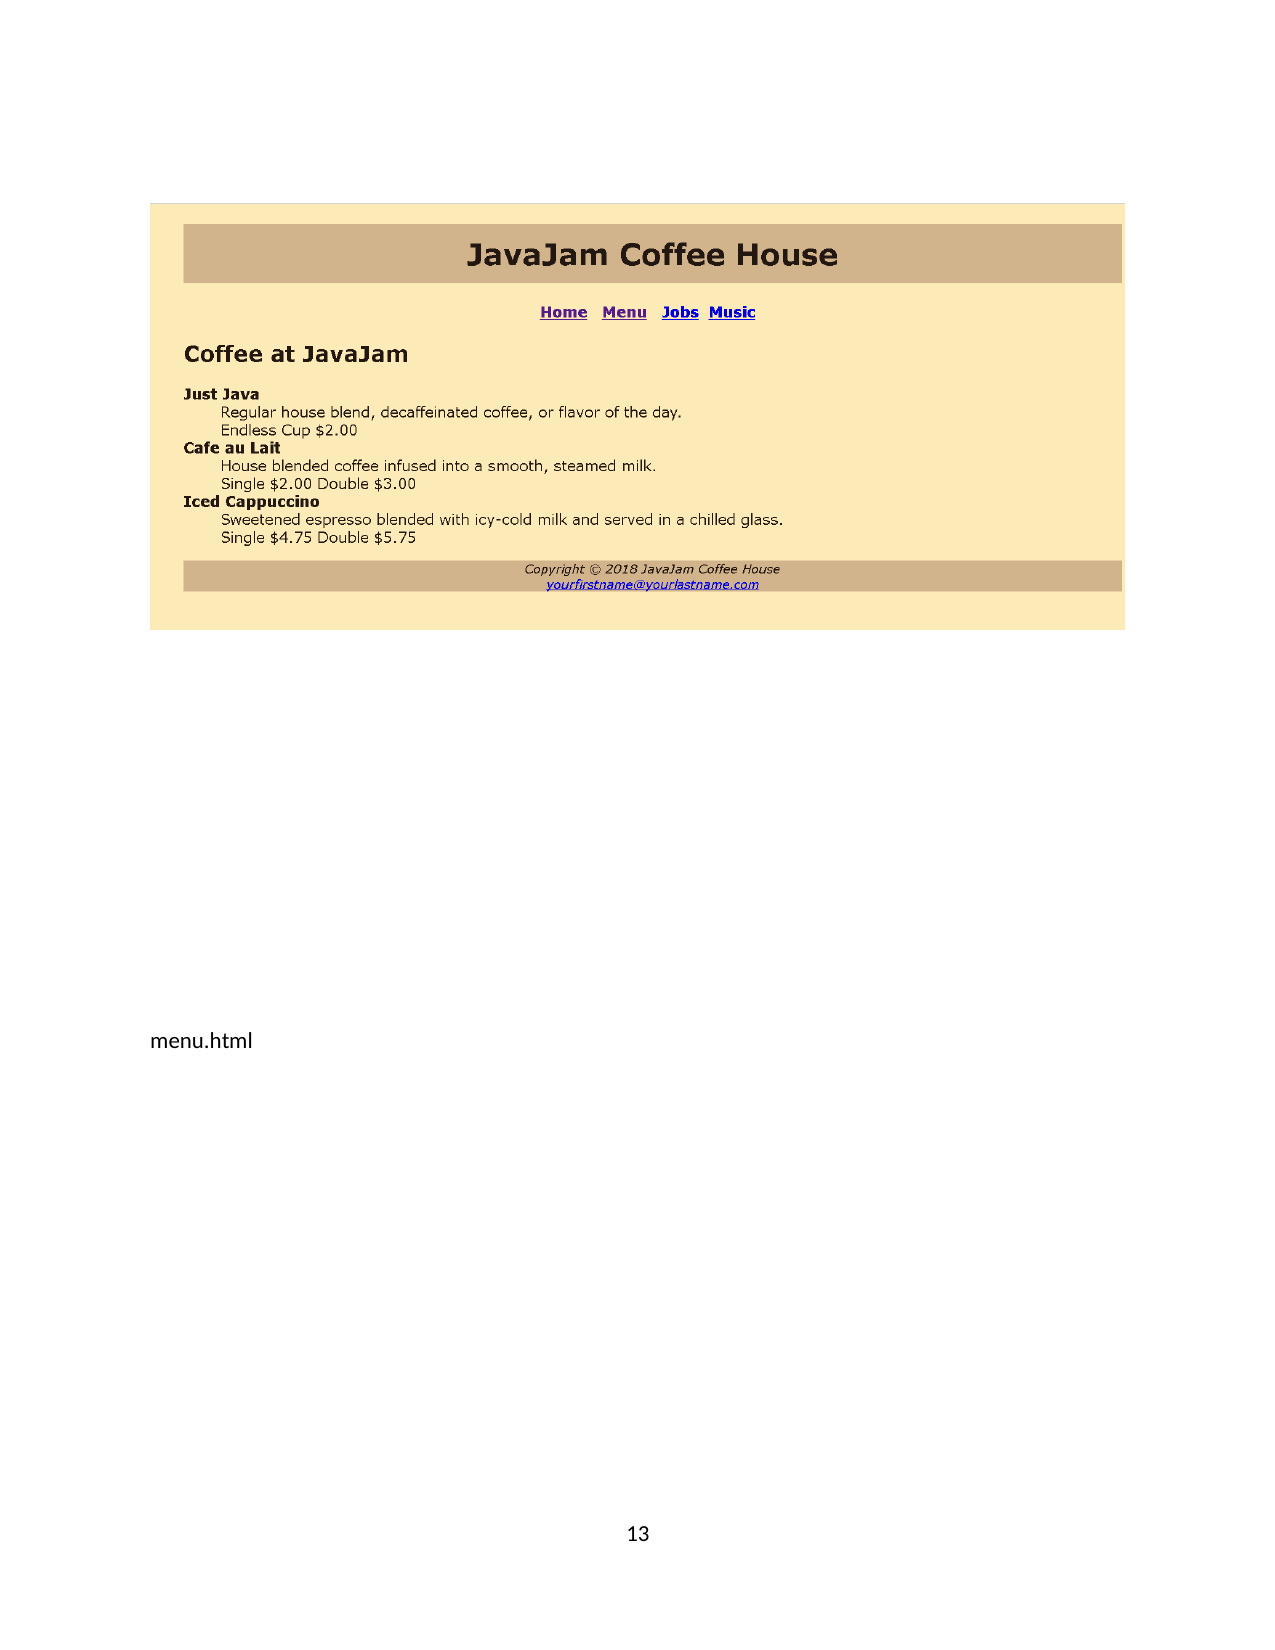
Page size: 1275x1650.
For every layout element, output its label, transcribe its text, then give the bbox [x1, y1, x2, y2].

text menu.html [150, 1026, 1125, 1054]
